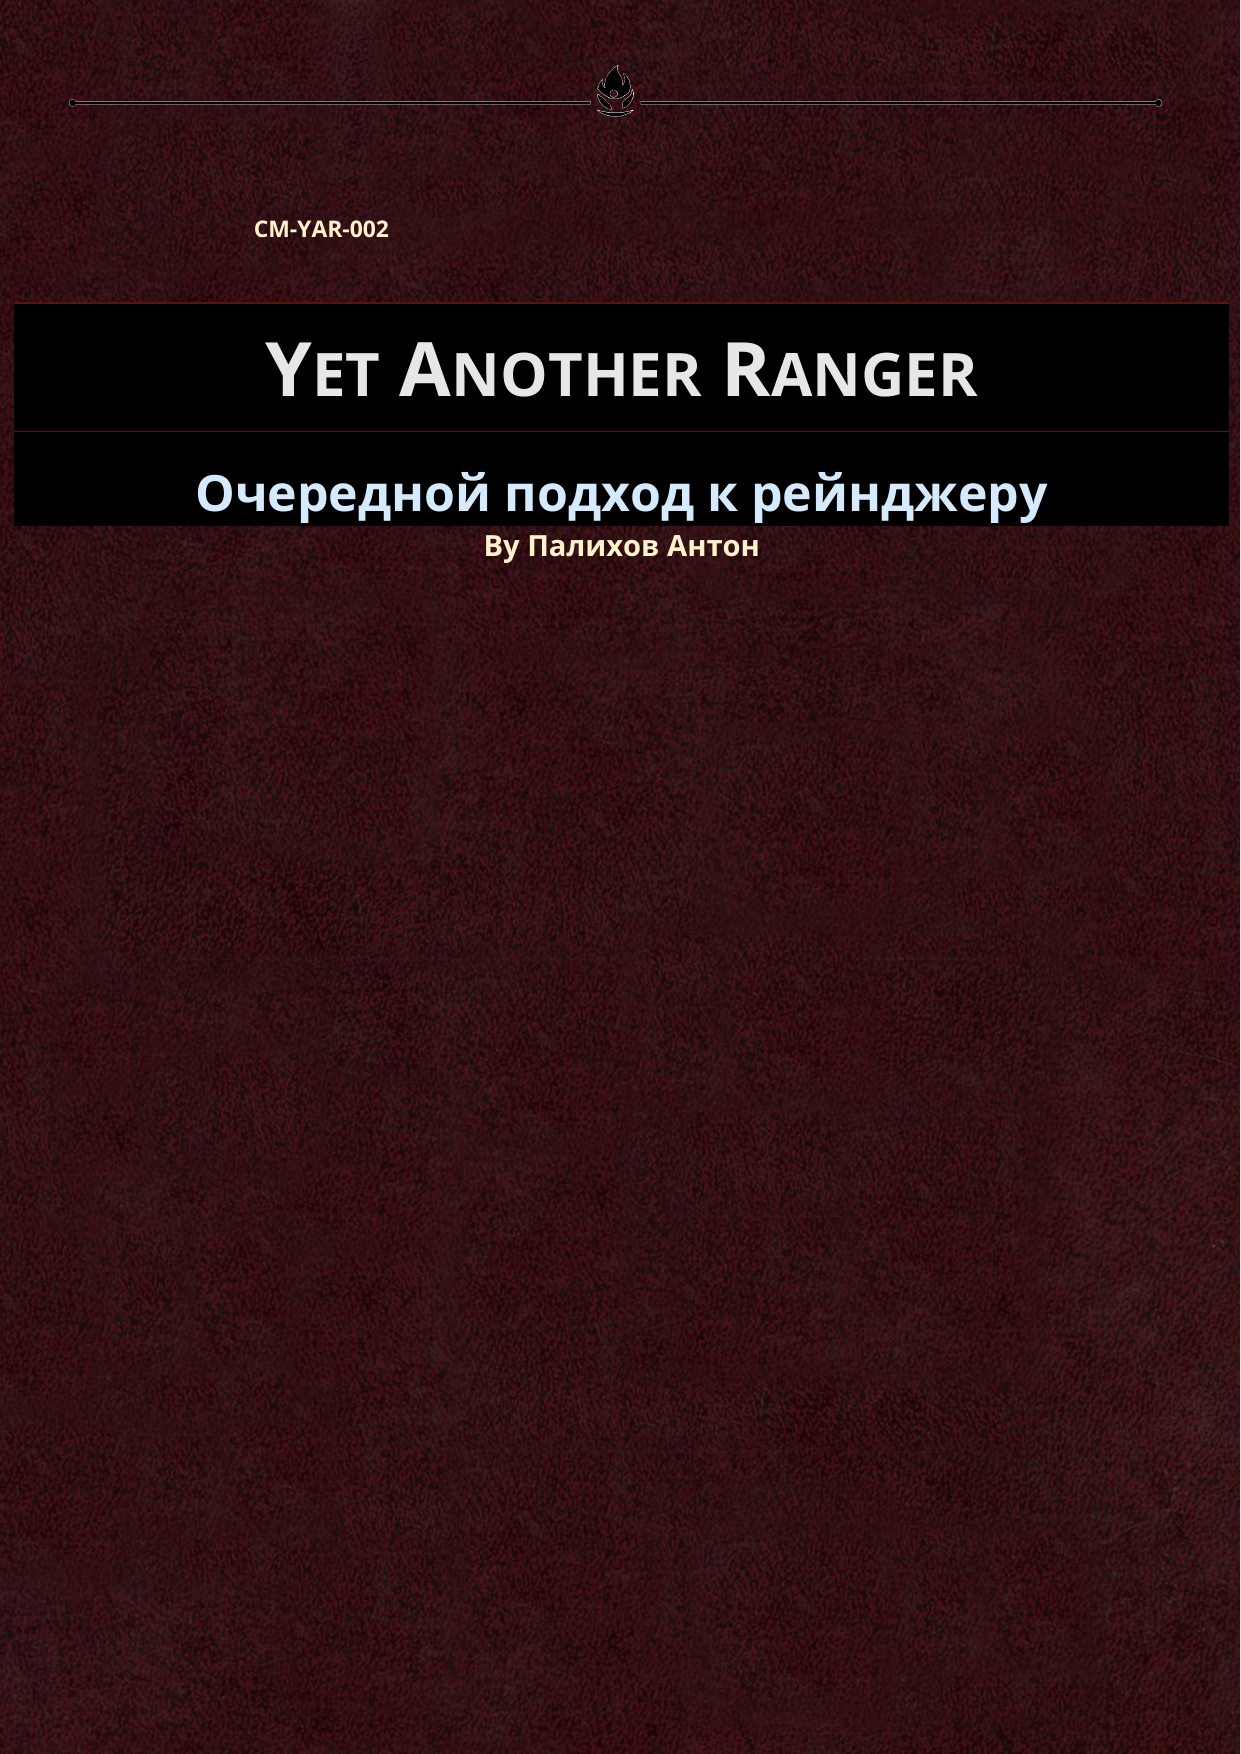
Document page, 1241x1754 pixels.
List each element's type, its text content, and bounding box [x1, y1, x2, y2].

text CM-YAR-002 [59, 213, 583, 244]
picture [0, 0, 1241, 1754]
table_header By [3, 272, 1240, 634]
